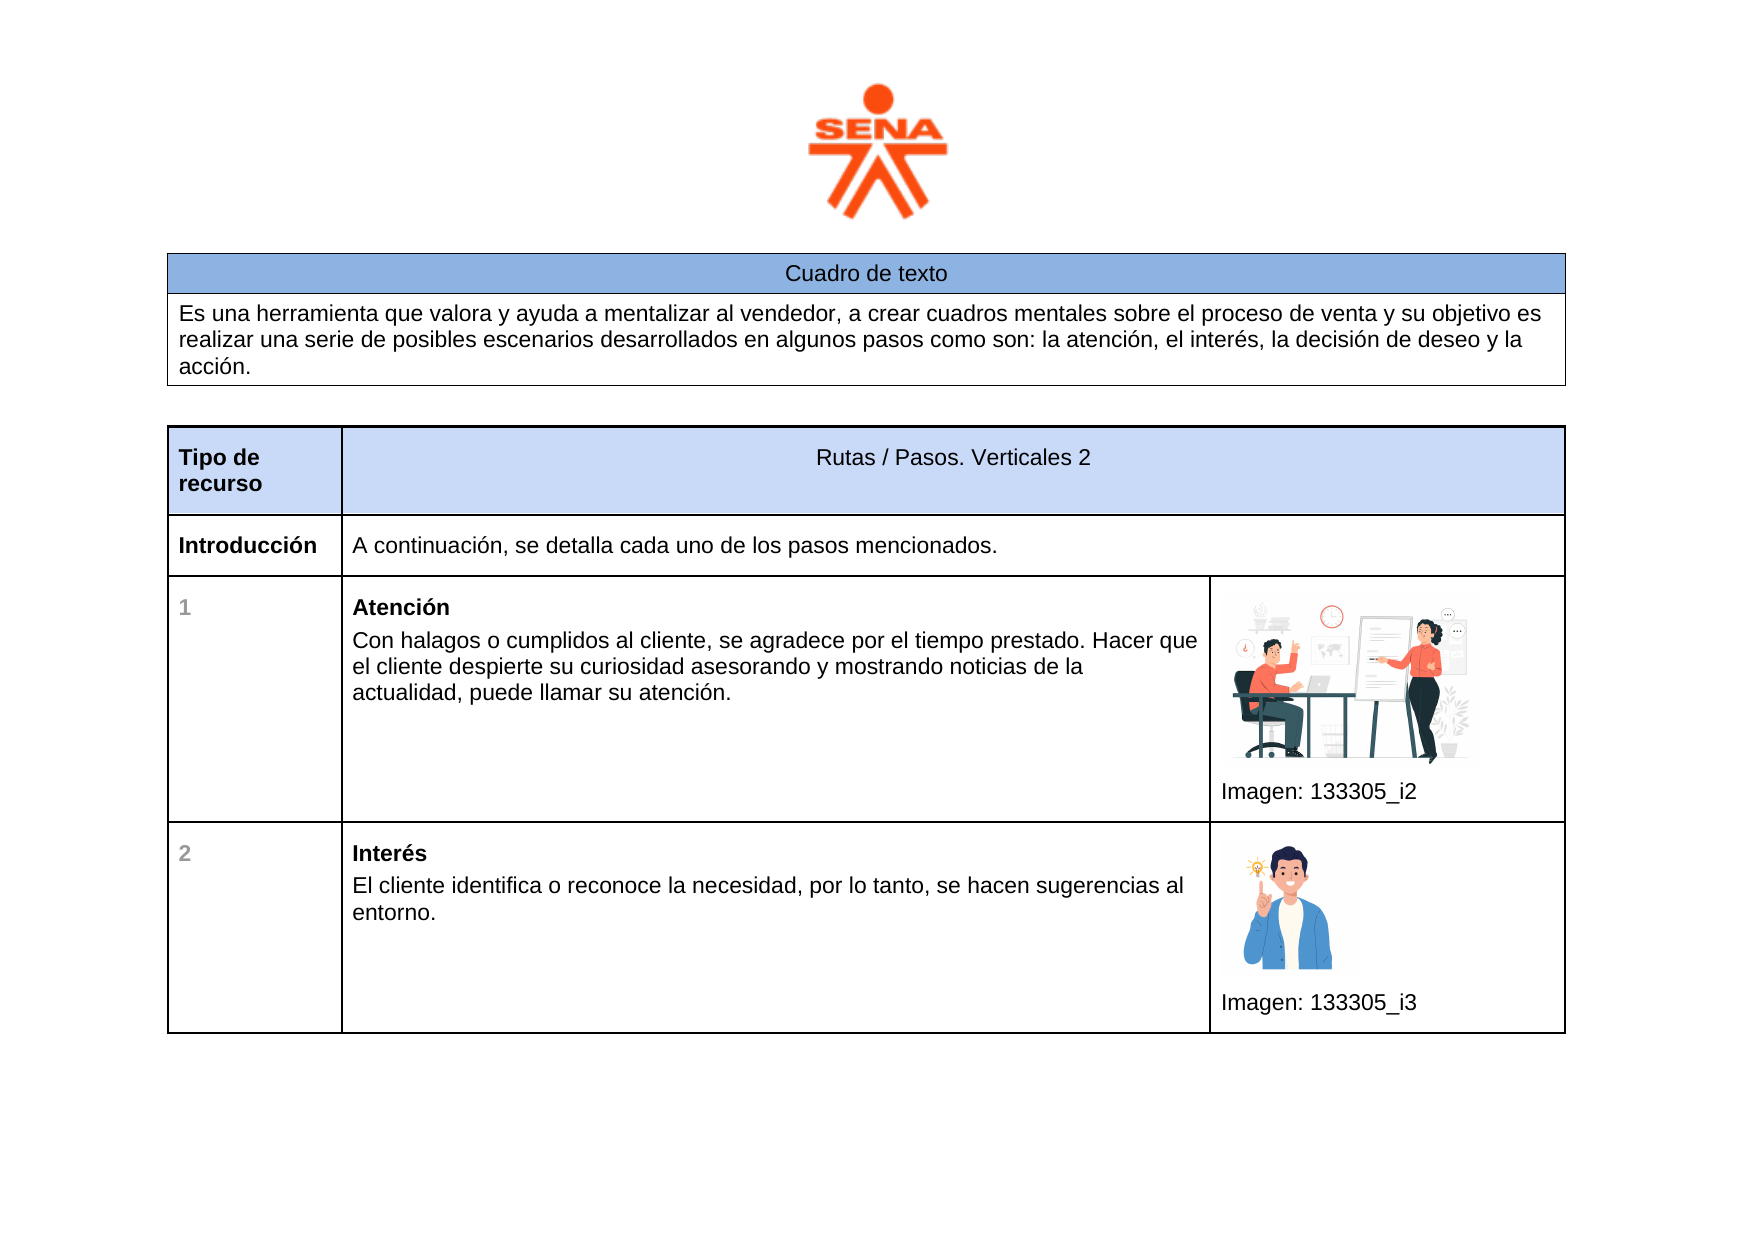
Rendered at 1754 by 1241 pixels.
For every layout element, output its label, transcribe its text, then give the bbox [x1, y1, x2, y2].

table_header Cuadro de texto [168, 254, 1565, 293]
table_header Rutas / Pasos. Verticales 2 [343, 428, 1564, 513]
table_cell Atención Con halagos o cumplidos al cliente, se agradece por el tiempo prestado. Hacer que el cliente despierte su curiosidad asesorando y mostrando noticias de la actualidad, puede llamar su atención. [343, 577, 1209, 821]
table_cell Imagen: 133305_i2 [1211, 577, 1564, 821]
table_cell Imagen: 133305_i3 [1211, 823, 1564, 1032]
table_cell Introducción [169, 516, 341, 575]
picture [1220, 839, 1359, 978]
table_header Tipo de recurso [169, 428, 341, 513]
table_cell Interés El cliente identifica o reconoce la necesidad, por lo tanto, se hacen sugerencias al entorno. [343, 823, 1209, 1032]
table_cell Es una herramienta que valora y ayuda a mentalizar al vendedor, a crear cuadros mentales sobre el proceso de venta y su objetivo es realizar una serie de posibles escenarios desarrollados en algunos pasos como son: la atención, el interés, la decisión de deseo y la acción. [168, 294, 1565, 385]
picture [796, 75, 958, 227]
table_cell A continuación, se detalla cada uno de los pasos mencionados. [343, 516, 1564, 575]
table_cell 2 [169, 823, 341, 1032]
picture [1220, 593, 1482, 767]
table_cell 1 [169, 577, 341, 821]
